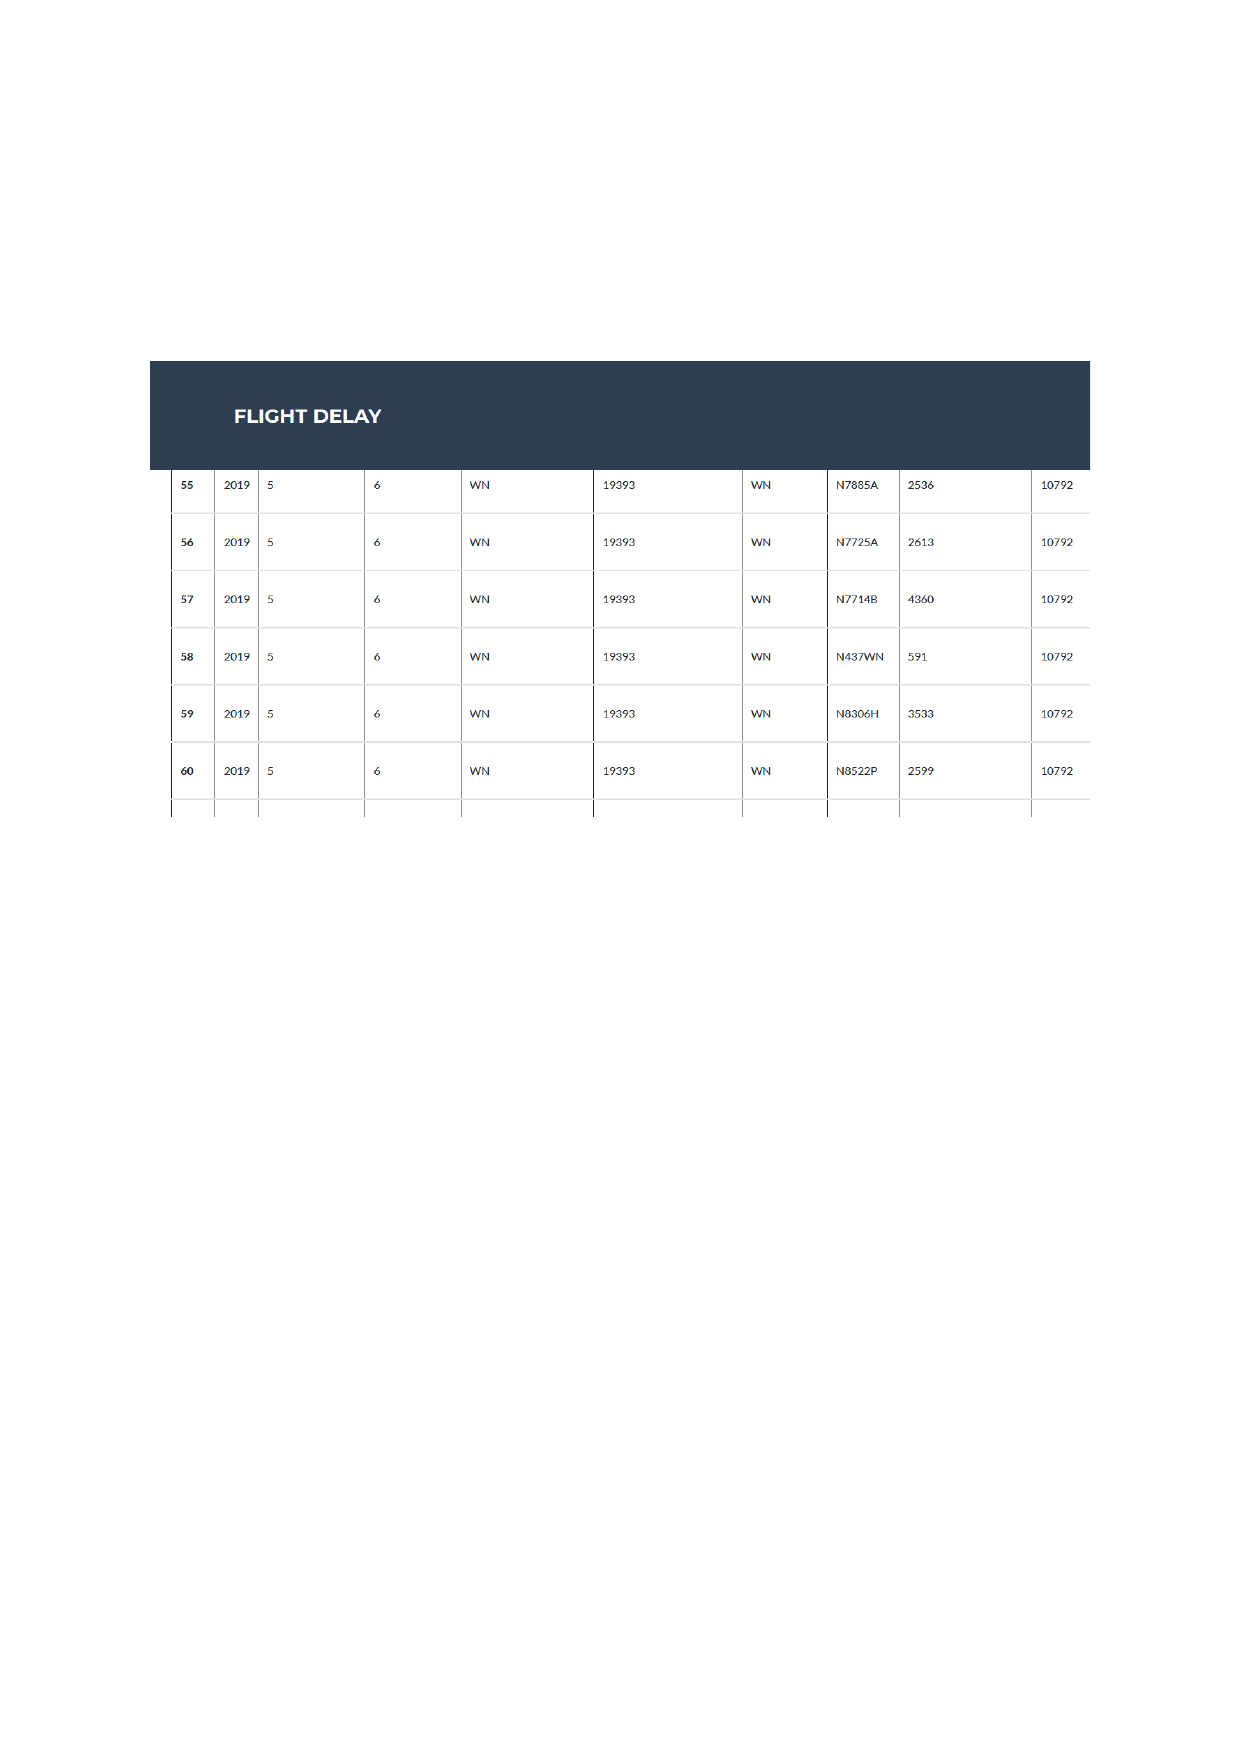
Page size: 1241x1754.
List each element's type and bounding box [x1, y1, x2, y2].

picture [150, 361, 1091, 817]
